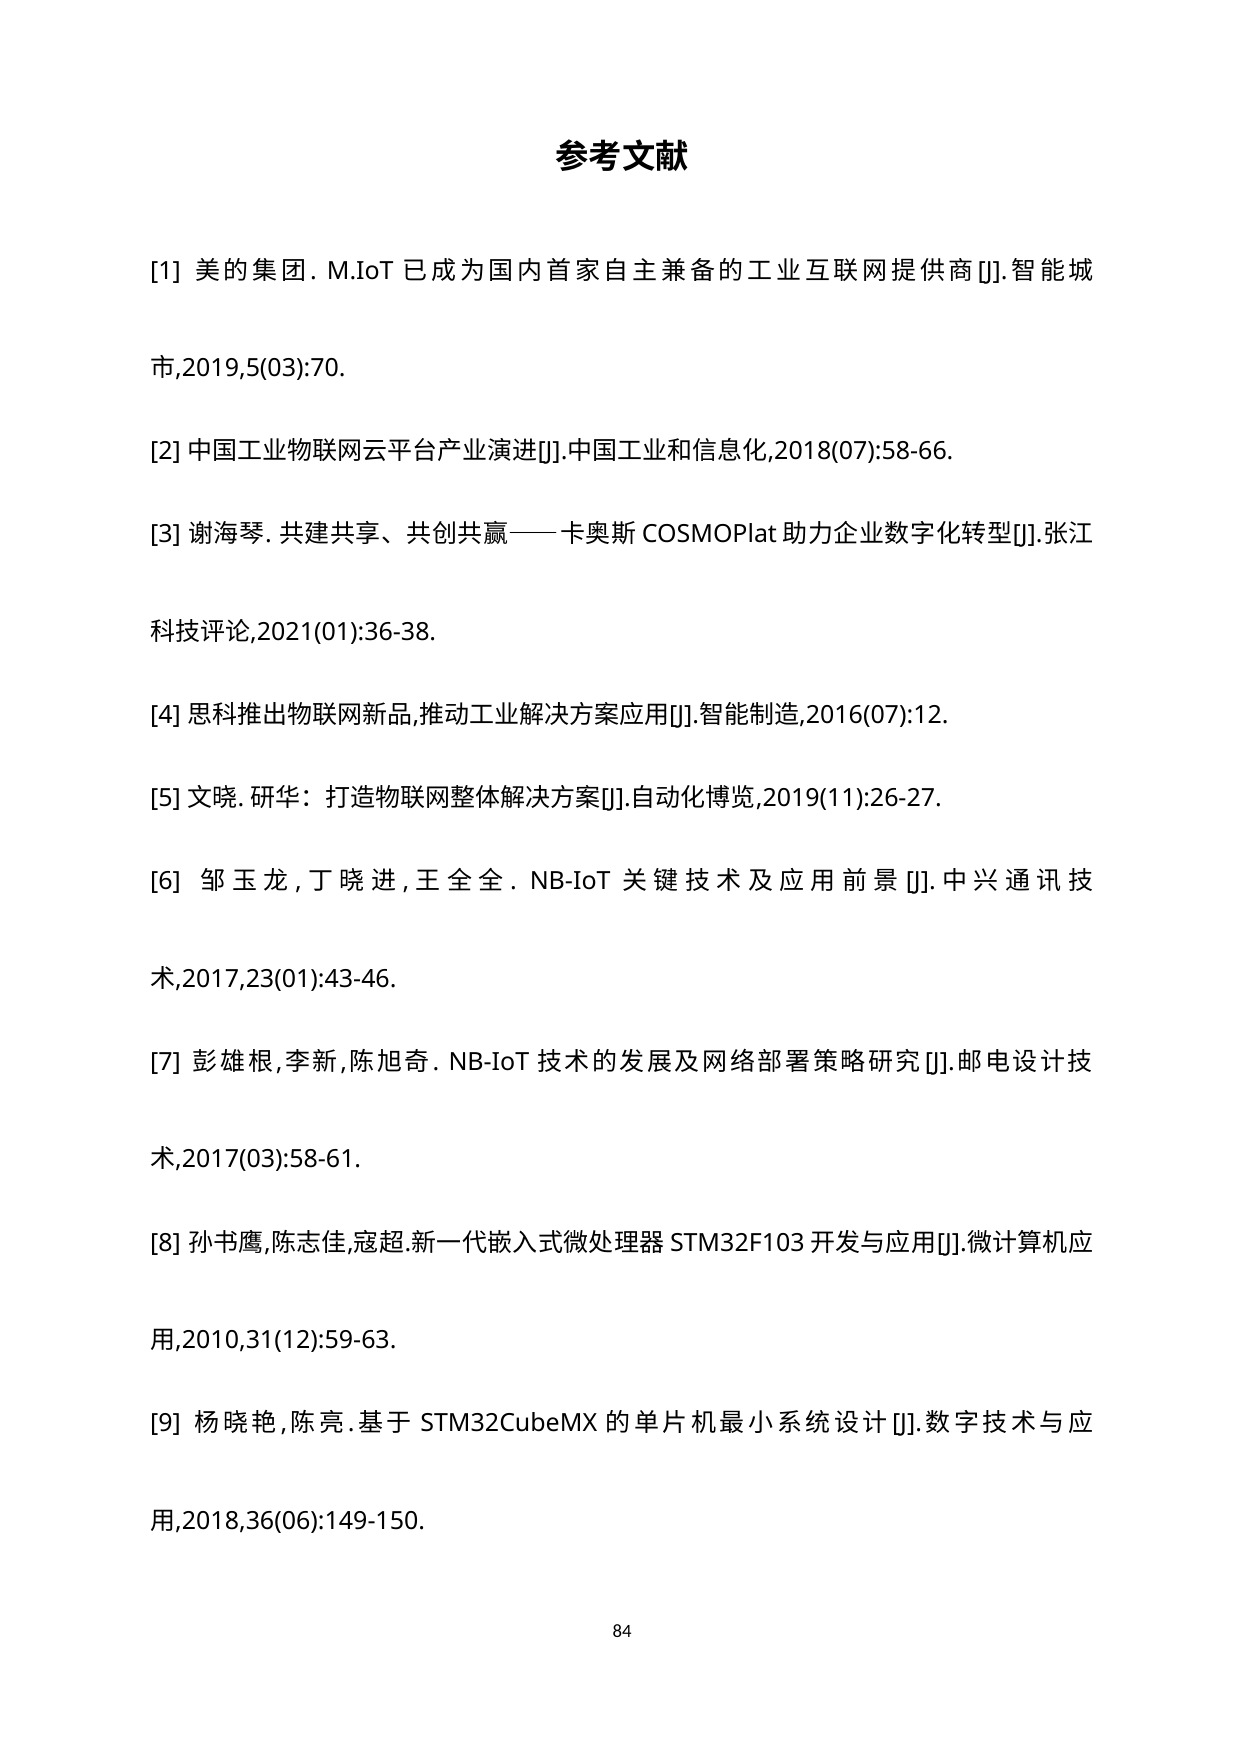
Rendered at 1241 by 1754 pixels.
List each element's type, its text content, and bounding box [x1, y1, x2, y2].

text [3] 谢海琴. 共建共享、共创共赢——卡奥斯COSMOPlat助力企业数字化转型[J].张江科技评论,2021(01):36-38. [150, 499, 1094, 662]
text [7] 彭雄根,李新,陈旭奇. NB-IoT技术的发展及网络部署策略研究[J].邮电设计技术,2017(03):58-61. [150, 1027, 1094, 1189]
text [5] 文晓. 研华：打造物联网整体解决方案[J].自动化博览,2019(11):26-27. [150, 763, 1094, 828]
text 参考文献 [150, 121, 1094, 186]
text [8] 孙书鹰,陈志佳,寇超.新一代嵌入式微处理器STM32F103开发与应用[J].微计算机应用,2010,31(12):59-63. [150, 1208, 1094, 1370]
text [6] 邹玉龙,丁晓进,王全全. NB-IoT关键技术及应用前景[J].中兴通讯技术,2017,23(01):43-46. [150, 846, 1094, 1009]
text [2] 中国工业物联网云平台产业演进[J].中国工业和信息化,2018(07):58-66. [150, 416, 1094, 481]
text [1] 美的集团. M.IoT已成为国内首家自主兼备的工业互联网提供商[J].智能城市,2019,5(03):70. [150, 236, 1094, 398]
text [4] 思科推出物联网新品,推动工业解决方案应用[J].智能制造,2016(07):12. [150, 680, 1094, 745]
text [9] 杨晓艳,陈亮.基于STM32CubeMX的单片机最小系统设计[J].数字技术与应用,2018,36(06):149-150. [150, 1388, 1094, 1551]
